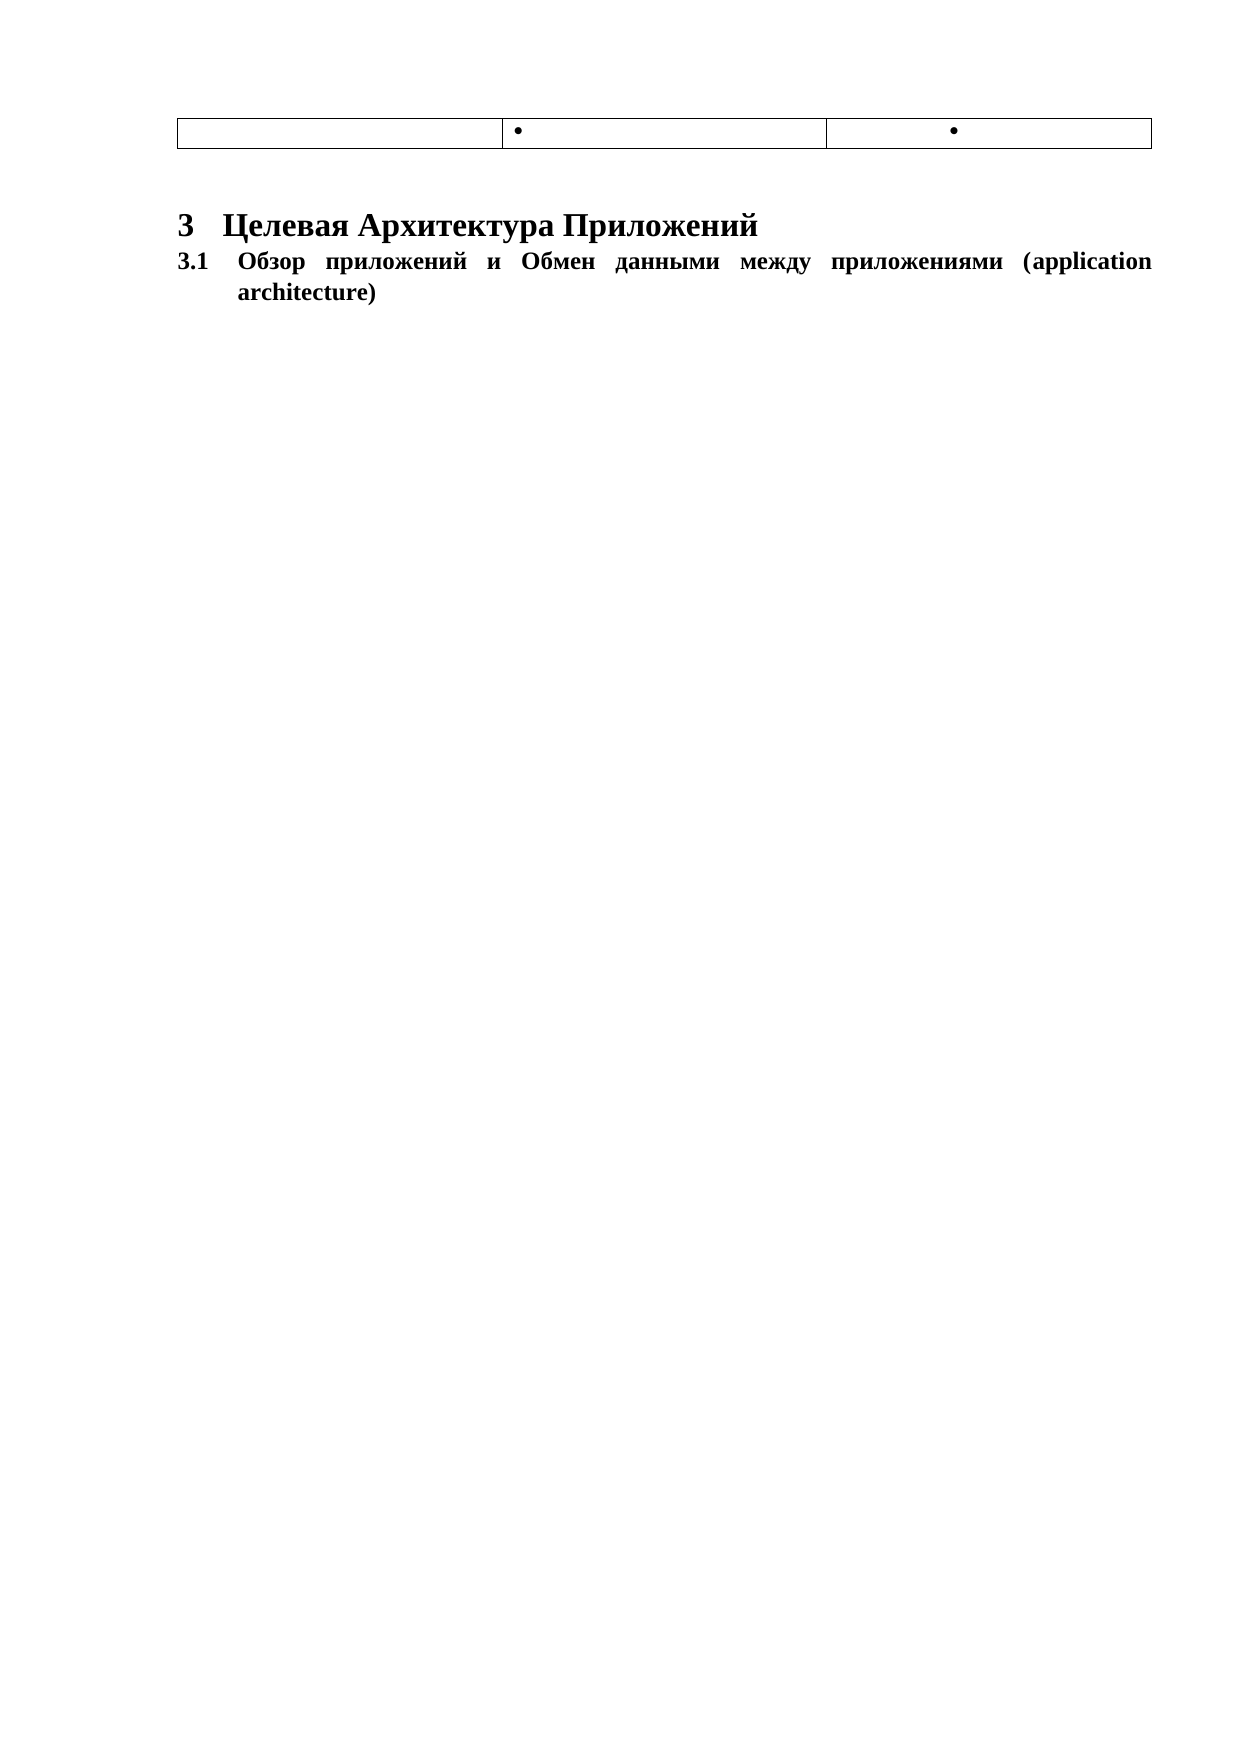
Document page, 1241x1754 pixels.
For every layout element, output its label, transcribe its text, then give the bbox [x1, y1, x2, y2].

table_cell [827, 119, 1151, 148]
subtitle Целевая Архитектура Приложений [177, 205, 1152, 243]
subtitle Обзор приложений и Обмен данными между приложениями (application architecture) [177, 246, 1152, 306]
table_cell [503, 119, 826, 148]
table_cell [178, 119, 502, 148]
